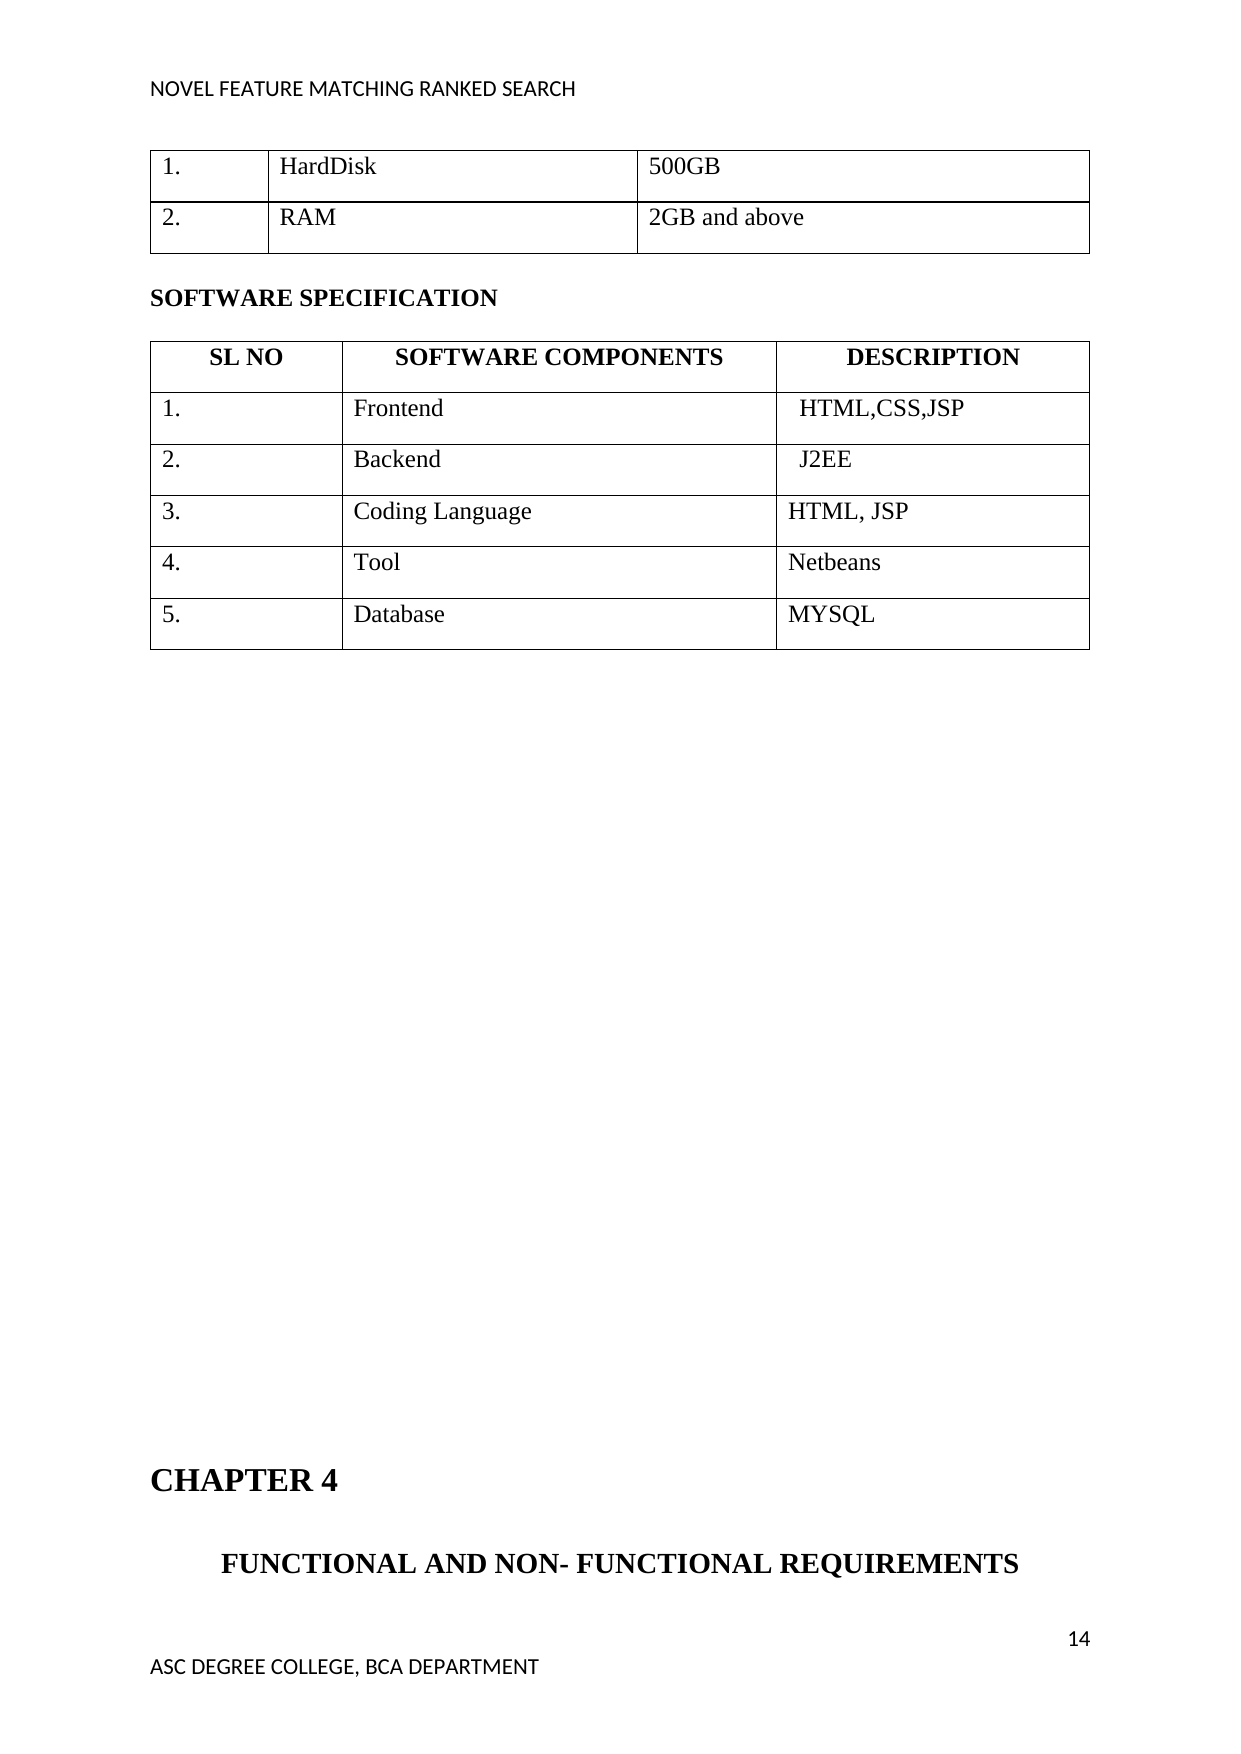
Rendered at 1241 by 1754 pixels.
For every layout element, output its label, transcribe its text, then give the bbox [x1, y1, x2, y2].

table_cell [777, 445, 1089, 495]
table_cell Coding Language [343, 496, 776, 546]
table_cell Backend [343, 445, 776, 495]
table_cell 2. [151, 203, 268, 253]
table_cell Tool [343, 547, 776, 598]
table_cell 5. [151, 599, 342, 649]
table_cell 2. [151, 445, 342, 495]
table_cell Netbeans [777, 547, 1089, 598]
table_header SOFTWARE COMPONENTS [343, 342, 776, 392]
table_cell RAM [269, 203, 637, 253]
table_cell 3. [151, 496, 342, 546]
table_header DESCRIPTION [777, 342, 1089, 392]
subtitle FUNCTIONAL AND NON- FUNCTIONAL REQUIREMENTS [150, 1547, 1090, 1580]
table_header SL NO [151, 342, 342, 392]
table_cell HardDisk [269, 151, 637, 201]
table_cell HTML, JSP [777, 496, 1089, 546]
subtitle CHAPTER 4 [150, 1460, 1090, 1498]
table_cell [777, 393, 1089, 443]
table_cell 4. [151, 547, 342, 598]
table_cell 1. [151, 393, 342, 443]
table_cell Database [343, 599, 776, 649]
table_cell MYSQL [777, 599, 1089, 649]
table_cell 2GB and above [638, 203, 1089, 253]
table_cell 500GB [638, 151, 1089, 201]
subtitle SOFTWARE SPECIFICATION [150, 283, 1090, 312]
table_cell 1. [151, 151, 268, 201]
table_cell Frontend [343, 393, 776, 443]
